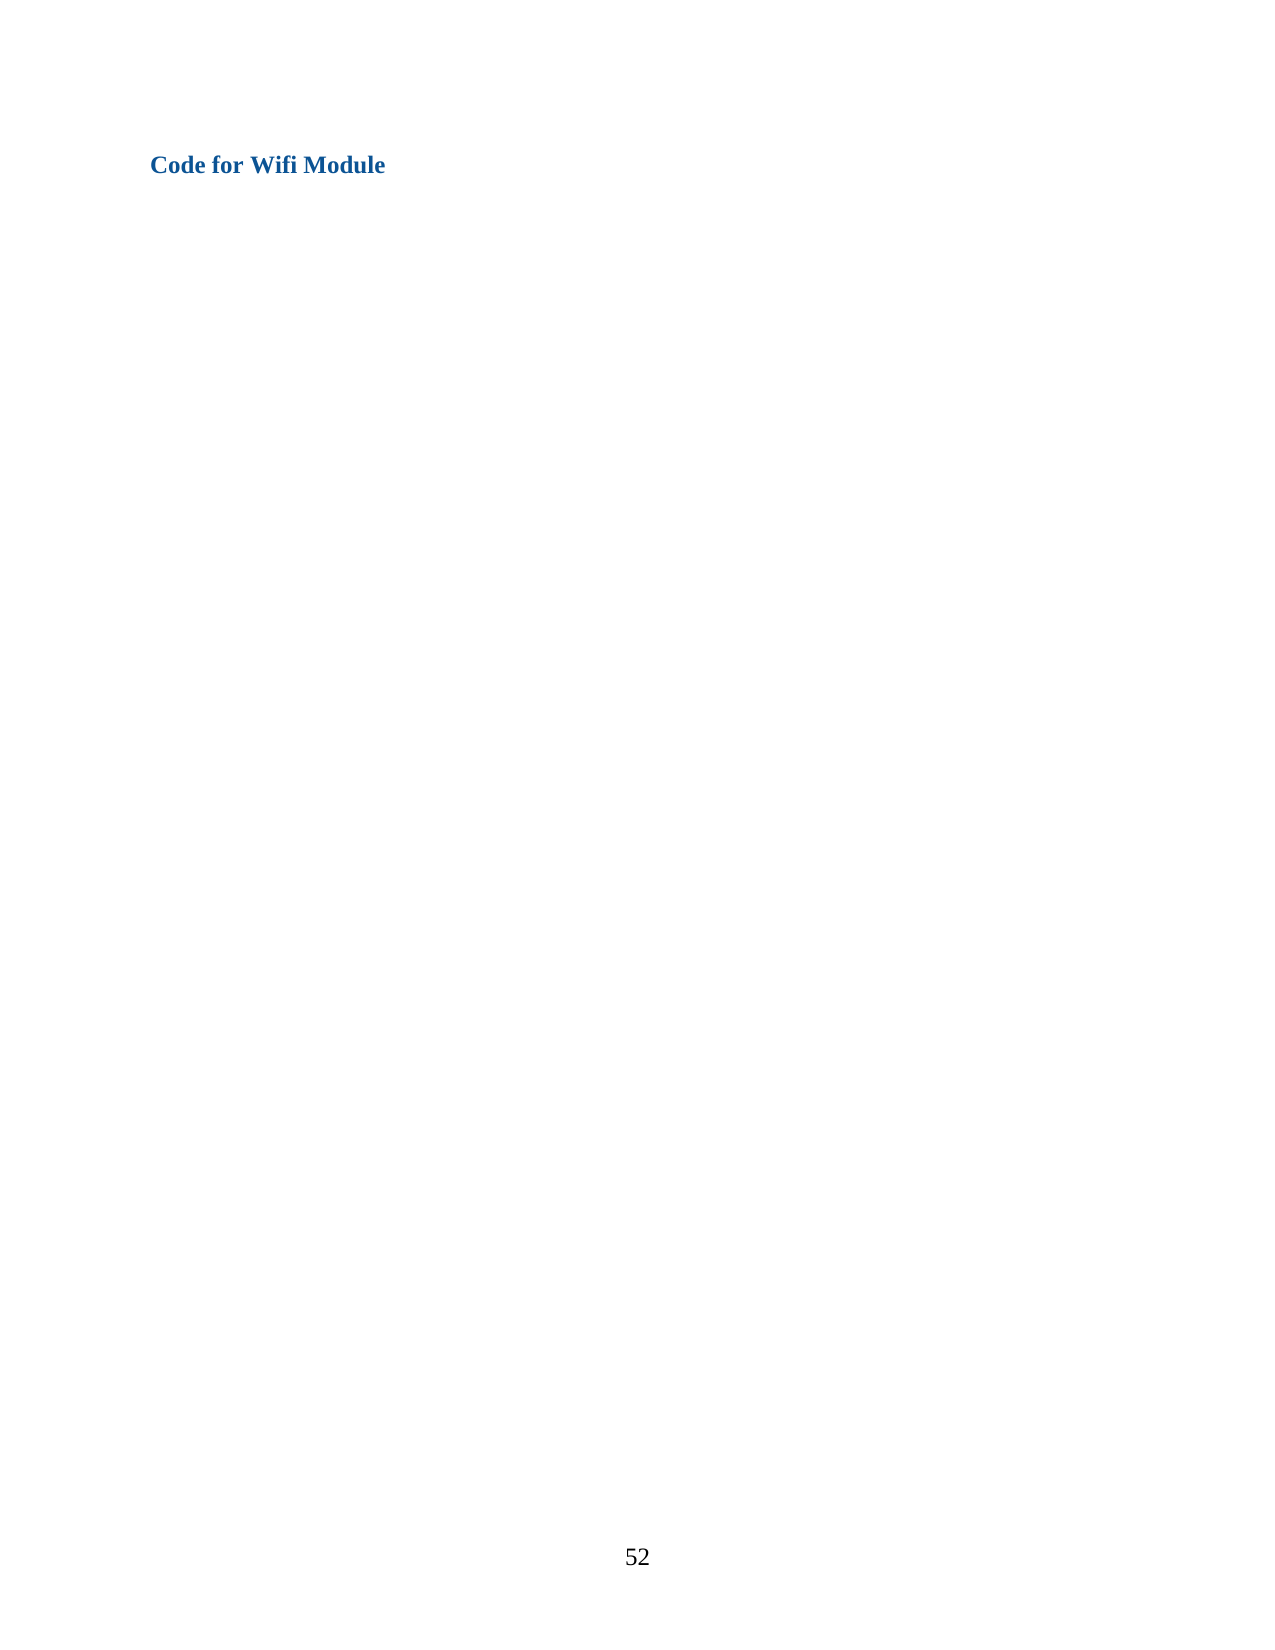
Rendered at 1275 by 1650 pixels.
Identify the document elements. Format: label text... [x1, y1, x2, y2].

subtitle Code for Wifi Module [150, 150, 1125, 179]
